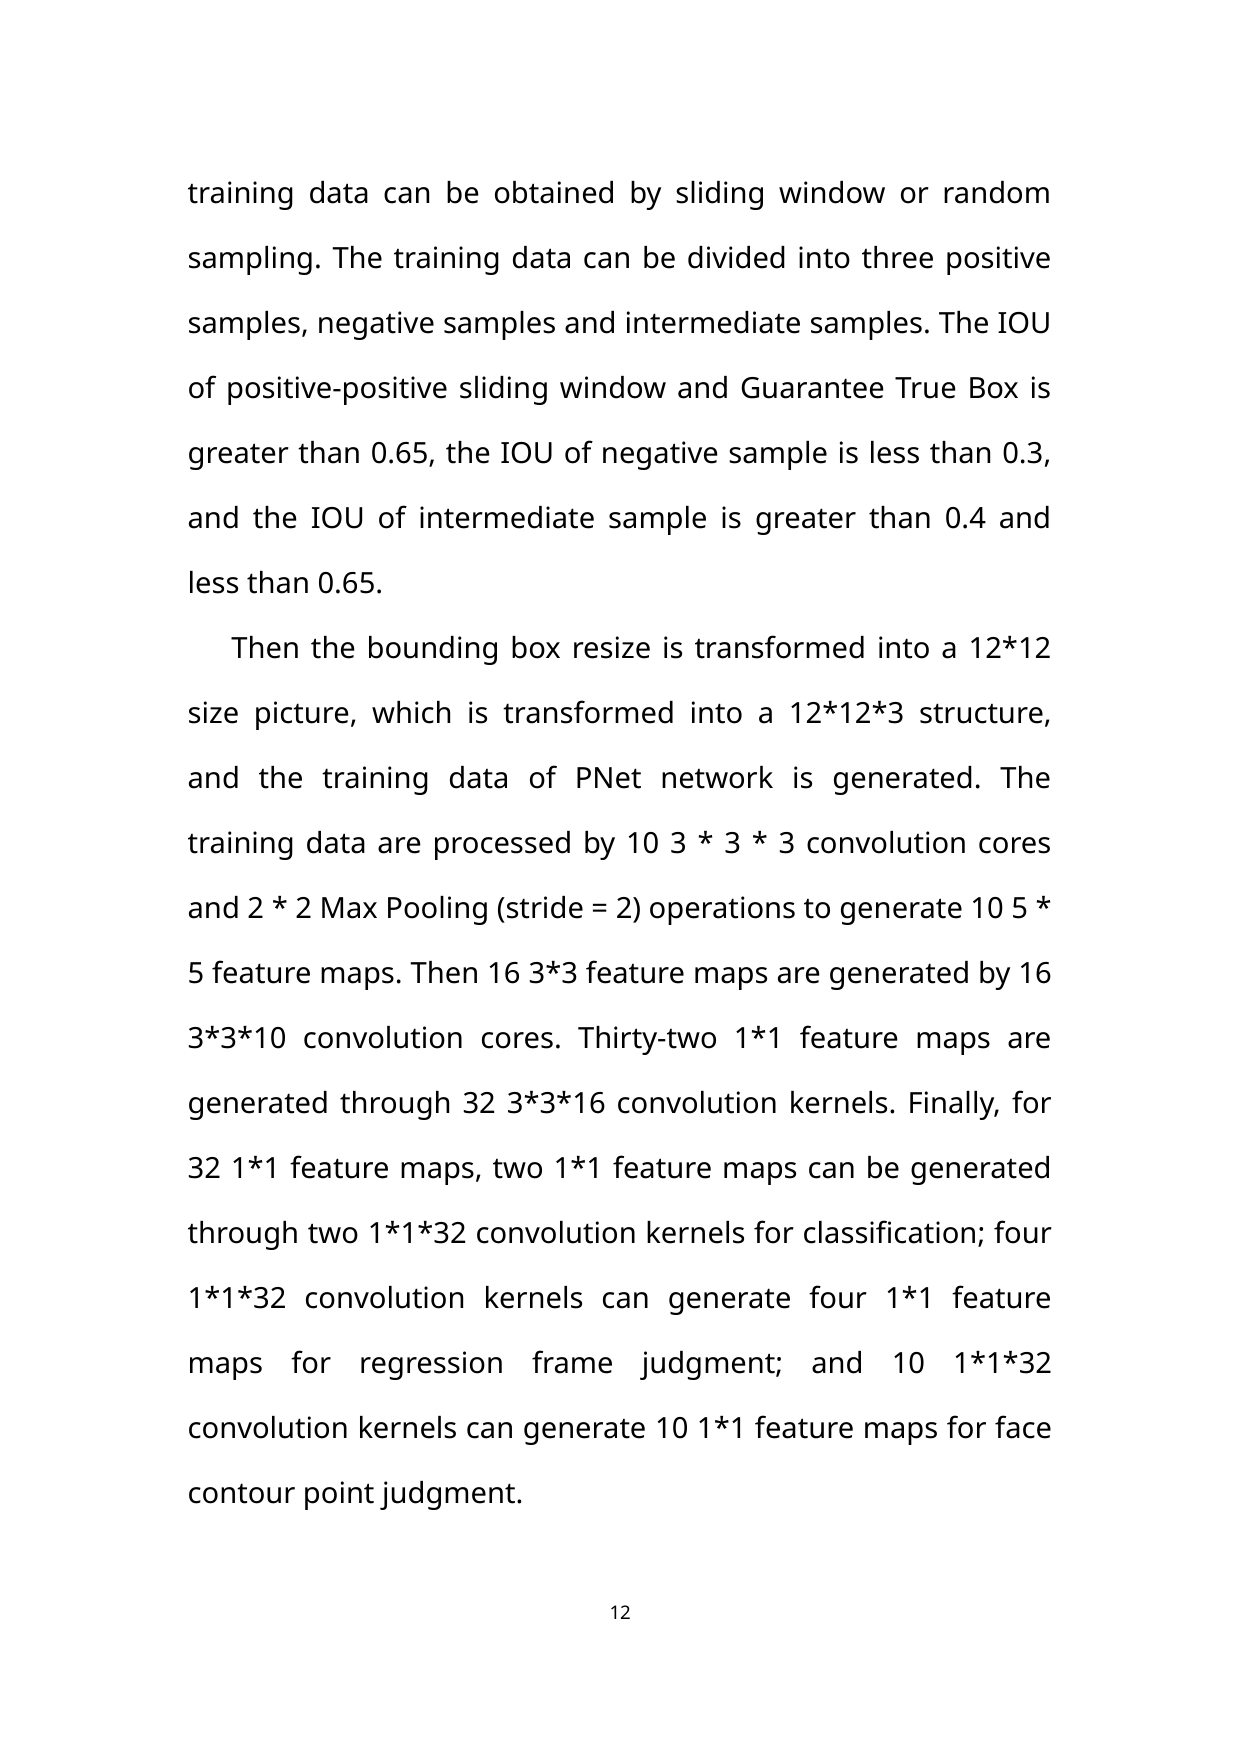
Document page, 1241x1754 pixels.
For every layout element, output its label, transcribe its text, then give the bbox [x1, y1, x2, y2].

text Then the bounding box resize is transformed into a 12*12 size picture, which is transformed into a 12*12*3 structure, and the training data of PNet network is generated. The training data are processed by 10 3 * 3 * 3 convolution cores and 2 * 2 Max Pooling (stride = 2) operations to generate 10 5 * 5 feature maps. Then 16 3*3 feature maps are generated by 16 3*3*10 convolution cores. Thirty-two 1*1 feature maps are generated through 32 3*3*16 convolution kernels. Finally, for 32 1*1 feature maps, two 1*1 feature maps can be generated through two 1*1*32 convolution kernels for classification; four 1*1*32 convolution kernels can generate four 1*1 feature maps for regression frame judgment; and 10 1*1*32 convolution kernels can generate 10 1*1 feature maps for face contour point judgment. [187, 615, 1053, 1525]
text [187, 160, 1053, 615]
